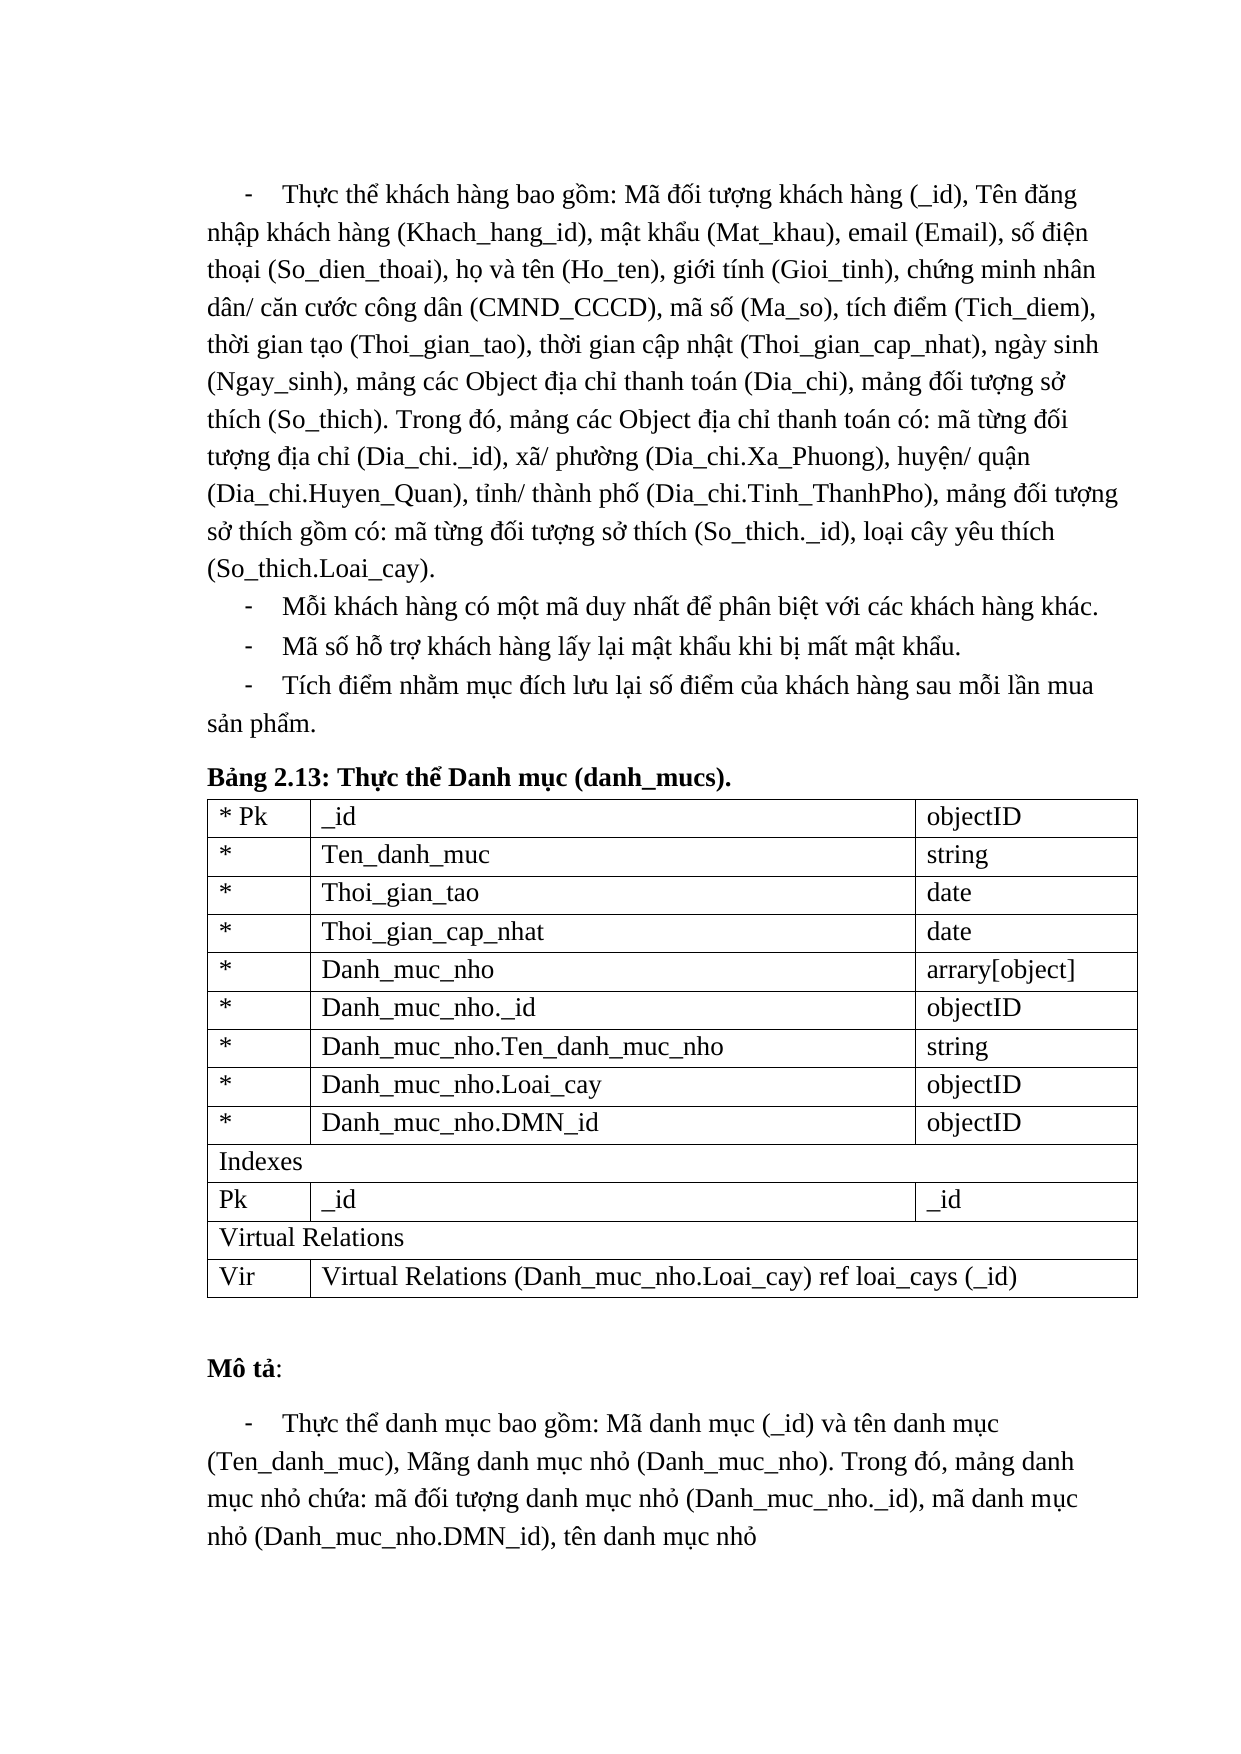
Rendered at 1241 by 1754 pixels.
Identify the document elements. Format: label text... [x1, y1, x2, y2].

table_cell Danh_muc_nho [311, 953, 915, 991]
text Mô tả: [207, 1352, 1122, 1383]
table_header * Pk [208, 800, 310, 837]
list Tích điểm nhằm mục đích lưu lại số điểm của khách hàng sau mỗi lần mua sản phẩm. [207, 668, 1122, 739]
table_cell Danh_muc_nho.Ten_danh_muc_nho [311, 1030, 915, 1067]
table_cell date [916, 877, 1137, 914]
table_cell _id [311, 1183, 915, 1221]
list Thực thể khách hàng bao gồm: Mã đối tượng khách hàng (_id), Tên đăng nhập khách hàng (Khach_hang_id), mật khẩu (Mat_khau), email (Email), số điện thoại (So_dien_thoai), họ và tên (Ho_ten), giới tính (Gioi_tinh), chứng minh nhân dân/ căn cước công dân (CMND_CCCD), mã số (Ma_so), tích điểm (Tich_diem), thời gian tạo (Thoi_gian_tao), thời gian cập nhật (Thoi_gian_cap_nhat), ngày sinh (Ngay_sinh), mảng các Object địa chỉ thanh toán (Dia_chi), mảng đối tượng sở thích (So_thich). Trong đó, mảng các Object địa chỉ thanh toán có: mã từng đối tượng địa chỉ (Dia_chi._id), xã/ phường (Dia_chi.Xa_Phuong), huyện/ quận (Dia_chi.Huyen_Quan), tỉnh/ thành phố (Dia_chi.Tinh_ThanhPho), mảng đối tượng sở thích gồm có: mã từng đối tượng sở thích (So_thich._id), loại cây yêu thích (So_thich.Loai_cay). [207, 177, 1122, 583]
list Mã số hỗ trợ khách hàng lấy lại mật khẩu khi bị mất mật khẩu. [207, 629, 1122, 662]
table_cell Danh_muc_nho._id [311, 992, 915, 1029]
table_cell * [208, 915, 310, 952]
table_cell * [208, 1030, 310, 1067]
table_cell string [916, 1030, 1137, 1067]
table_header objectID [916, 800, 1137, 837]
table_cell * [208, 877, 310, 914]
table_cell string [916, 838, 1137, 876]
table_cell Vir [208, 1260, 310, 1297]
table_cell * [208, 838, 310, 876]
text Bảng 2.13: Thực thể Danh mục (danh_mucs). [207, 762, 1122, 793]
table_cell Pk [208, 1183, 310, 1221]
table_header _id [311, 800, 915, 837]
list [207, 1406, 1122, 1551]
table_cell Virtual Relations (Danh_muc_nho.Loai_cay) ref loai_cays (_id) [311, 1260, 1137, 1297]
table_cell objectID [916, 992, 1137, 1029]
table_cell Virtual Relations [208, 1222, 1137, 1259]
table_cell Thoi_gian_cap_nhat [311, 915, 915, 952]
table_cell * [208, 953, 310, 991]
table_cell * [208, 1107, 310, 1144]
list Mỗi khách hàng có một mã duy nhất để phân biệt với các khách hàng khác. [207, 589, 1122, 622]
table_cell objectID [916, 1068, 1137, 1106]
table_cell objectID [916, 1107, 1137, 1144]
table_cell Thoi_gian_tao [311, 877, 915, 914]
table_cell Danh_muc_nho.DMN_id [311, 1107, 915, 1144]
table_cell arrary[object] [916, 953, 1137, 991]
table_cell Ten_danh_muc [311, 838, 915, 876]
table_cell date [916, 915, 1137, 952]
table_cell Danh_muc_nho.Loai_cay [311, 1068, 915, 1106]
table_cell * [208, 992, 310, 1029]
table_cell _id [916, 1183, 1137, 1221]
table_cell Indexes [208, 1145, 1137, 1182]
table_cell * [208, 1068, 310, 1106]
